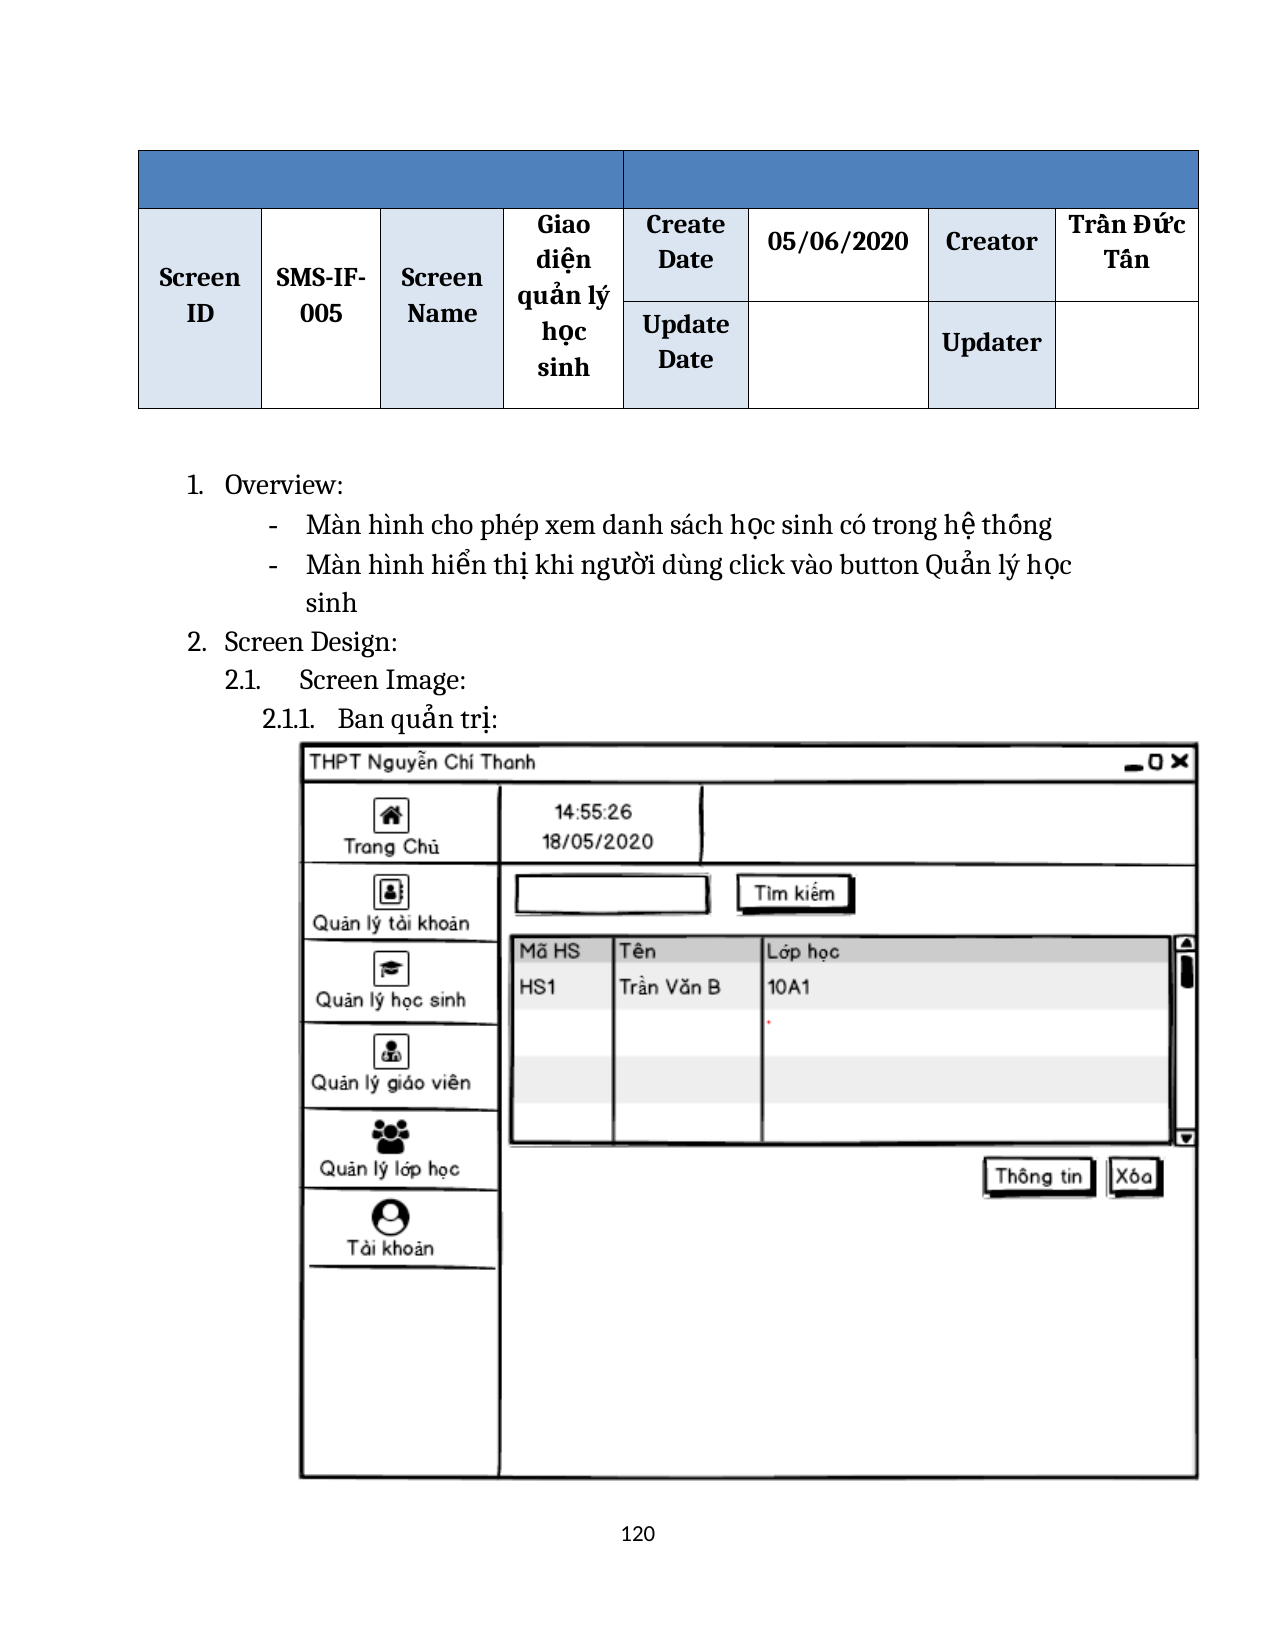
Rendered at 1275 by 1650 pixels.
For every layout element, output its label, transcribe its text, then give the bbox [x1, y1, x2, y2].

table_cell Screen ID [139, 209, 261, 408]
table_cell Update Date [624, 302, 748, 408]
list Overview: [187, 468, 1125, 502]
table_cell Creator [929, 209, 1055, 301]
table_cell 05/06/2020 [749, 209, 928, 301]
table_cell Trần Đức Tấn [1056, 209, 1198, 301]
list Screen Design: [187, 625, 1125, 658]
list Màn hình hiển thị khi người dùng click vào button Quản lý học sinh [268, 547, 1125, 620]
table_header [624, 151, 1198, 208]
list Ban quản trị: [262, 702, 1125, 736]
picture [297, 740, 1200, 1484]
table_cell Updater [929, 302, 1055, 408]
table_cell Screen Name [381, 209, 503, 408]
list Screen Image: [225, 663, 1125, 697]
list Màn hình cho phép xem danh sách học sinh có trong hệ thống [268, 507, 1125, 542]
table_cell Giao diện quản lý học sinh [504, 209, 623, 408]
table_header [139, 151, 623, 208]
table_cell SMS-IF-005 [262, 209, 380, 408]
table_cell [1056, 302, 1198, 408]
table_cell Create Date [624, 209, 748, 301]
table_cell [749, 302, 928, 408]
